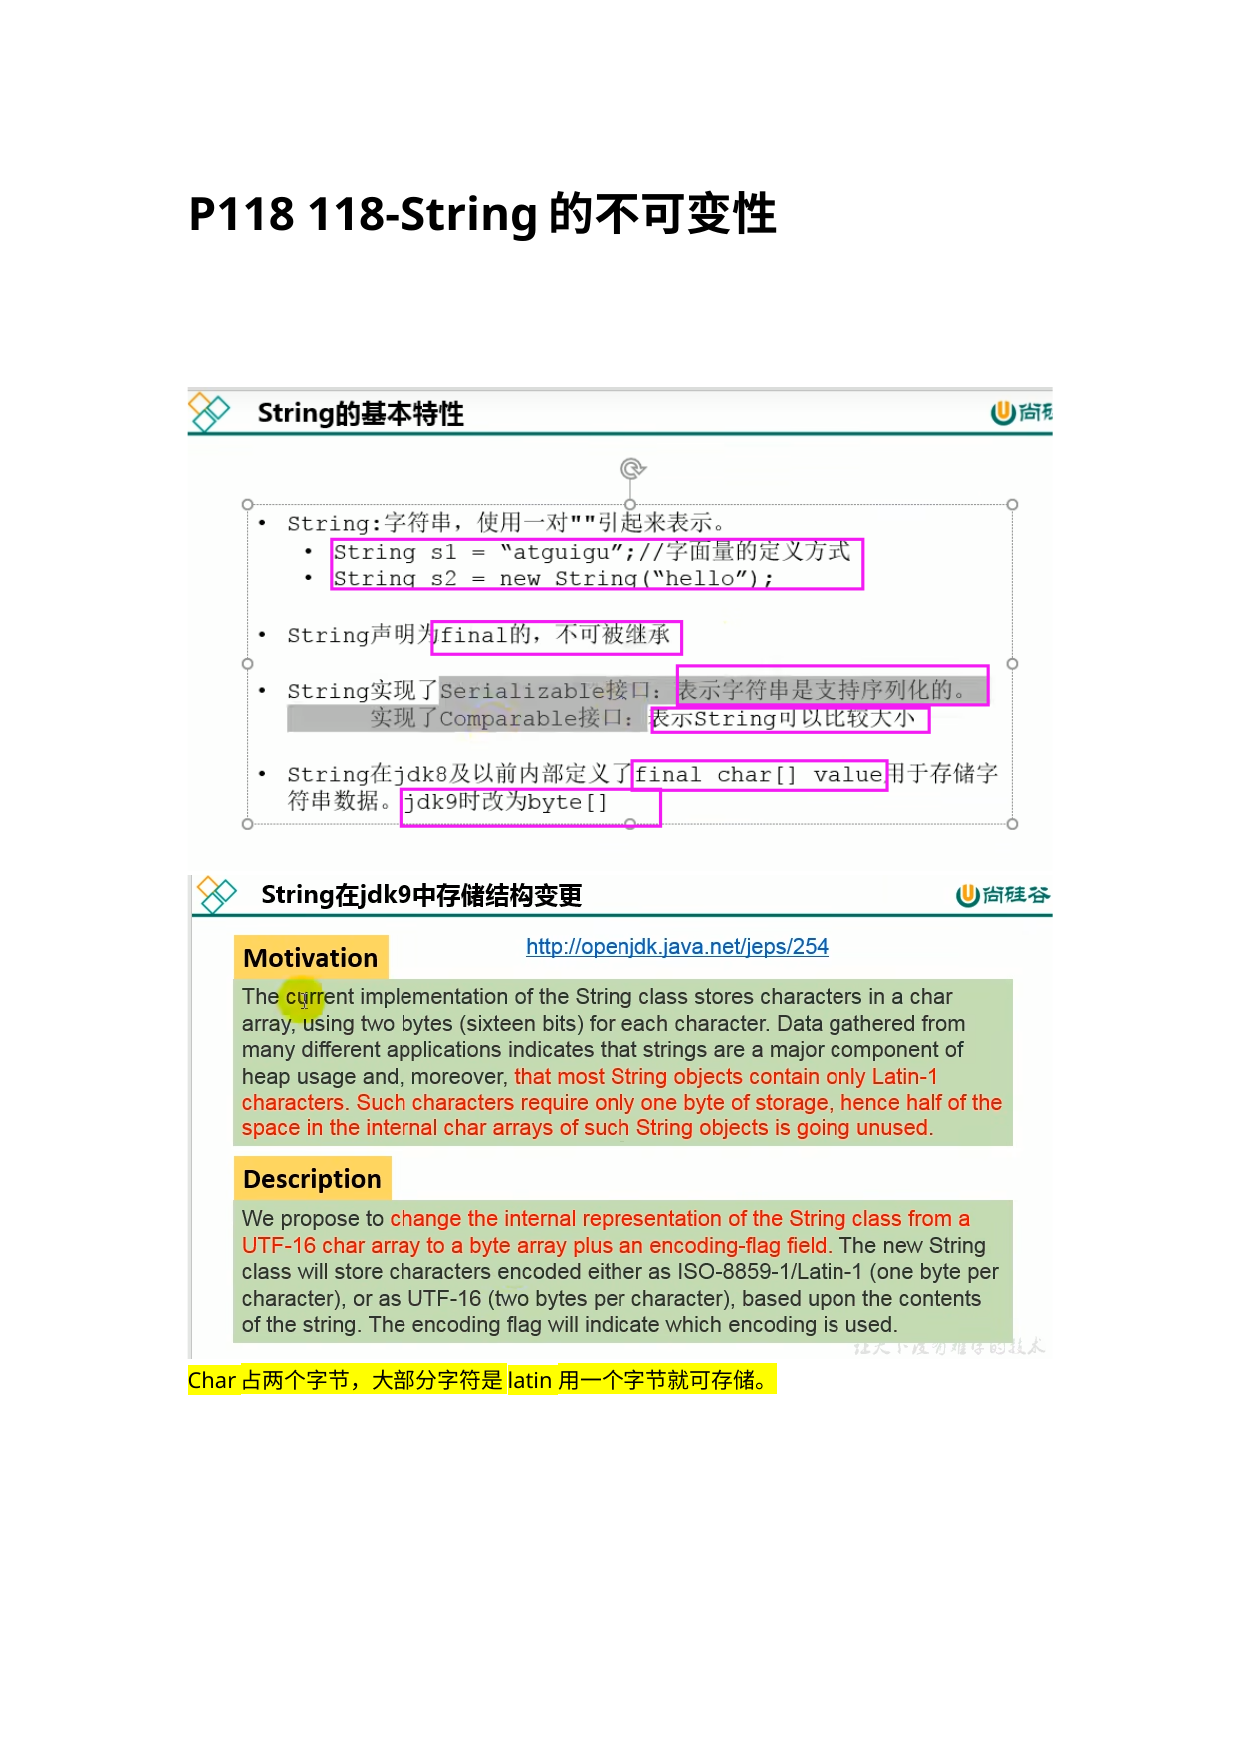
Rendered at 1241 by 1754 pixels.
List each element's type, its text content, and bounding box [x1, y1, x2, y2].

picture [187, 387, 1053, 871]
text Char占两个字节，大部分字符是latin 用一个字节就可存储。 [558, 1363, 1053, 1395]
subtitle P118 118-String的不可变性 [187, 162, 1053, 259]
picture [187, 875, 1053, 1359]
